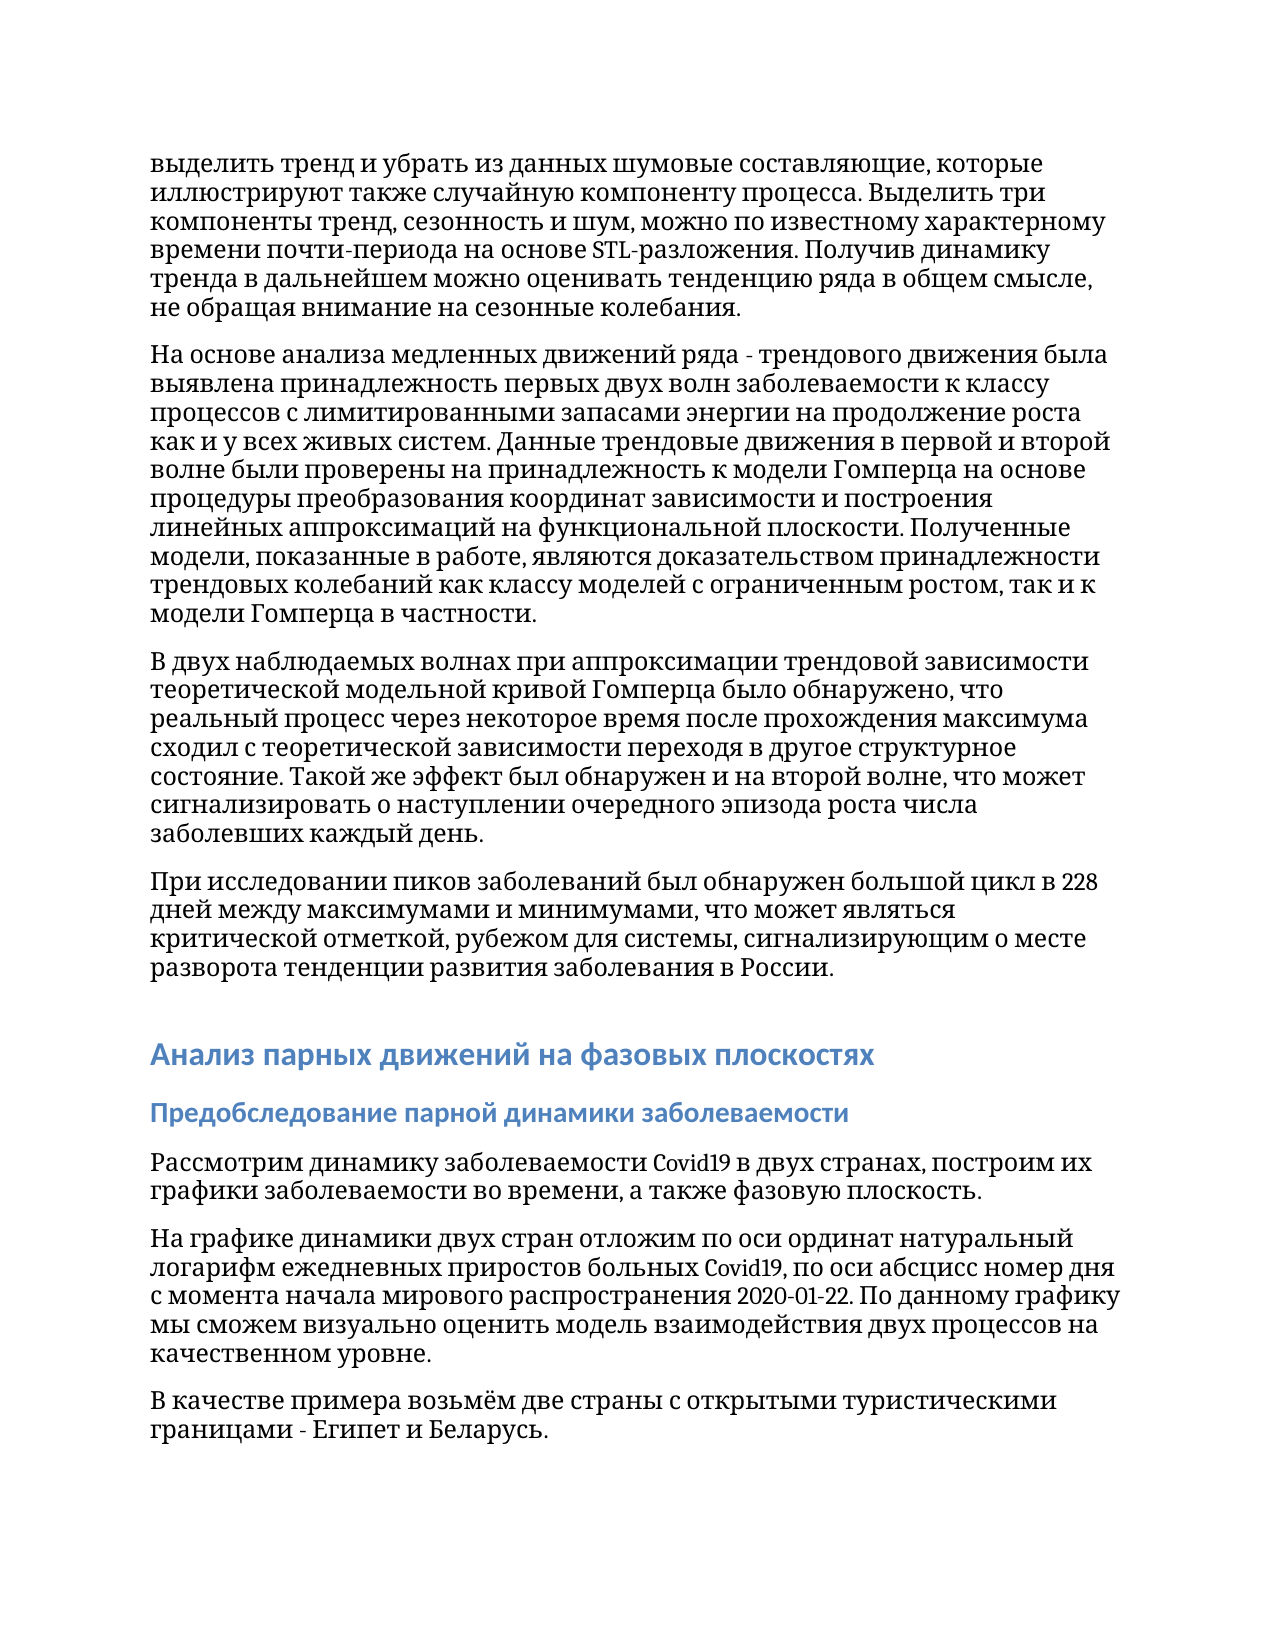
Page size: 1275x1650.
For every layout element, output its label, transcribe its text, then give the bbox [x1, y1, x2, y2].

text На основе анализа медленных движений ряда - трендового движения была выявлена принадлежность первых двух волн заболеваемости к классу процессов с лимитированными запасами энергии на продолжение роста как и у всех живых систем. Данные трендовые движения в первой и второй волне были проверены на принадлежность к модели Гомперца на основе процедуры преобразования координат зависимости и построения линейных аппроксимаций на функциональной плоскости. Полученные модели, показанные в работе, являются доказательством принадлежности трендовых колебаний как классу моделей с ограниченным ростом, так и к модели Гомперца в частности. [150, 341, 1125, 629]
text Рассмотрим динамику заболеваемости Covid19 в двух странах, построим их графики заболеваемости во времени, а также фазовую плоскость. [150, 1148, 1125, 1206]
text В качестве примера возьмём две страны с открытыми туристическими границами - Египет и Беларусь. [150, 1387, 1125, 1445]
text При исследовании пиков заболеваний был обнаружен большой цикл в 228 дней между максимумами и минимумами, что может являться критической отметкой, рубежом для системы, сигнализирующим о месте разворота тенденции развития заболевания в России. [150, 867, 1125, 982]
subtitle Предобследование парной динамики заболеваемости [150, 1094, 1125, 1130]
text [150, 150, 1125, 322]
text На графике динамики двух стран отложим по оси ординат натуральный логарифм ежедневных приростов больных Covid19, по оси абсцисс номер дня с момента начала мирового распространения 2020-01-22. По данному графику мы сможем визуально оценить модель взаимодействия двух процессов на качественном уровне. [150, 1225, 1125, 1368]
text В двух наблюдаемых волнах при аппроксимации трендовой зависимости теоретической модельной кривой Гомперца было обнаружено, что реальный процесс через некоторое время после прохождения максимума сходил с теоретической зависимости переходя в другое структурное состояние. Такой же эффект был обнаружен и на второй волне, что может сигнализировать о наступлении очередного эпизода роста числа заболевших каждый день. [150, 647, 1125, 849]
subtitle Анализ парных движений на фазовых плоскостях [150, 1032, 1125, 1073]
